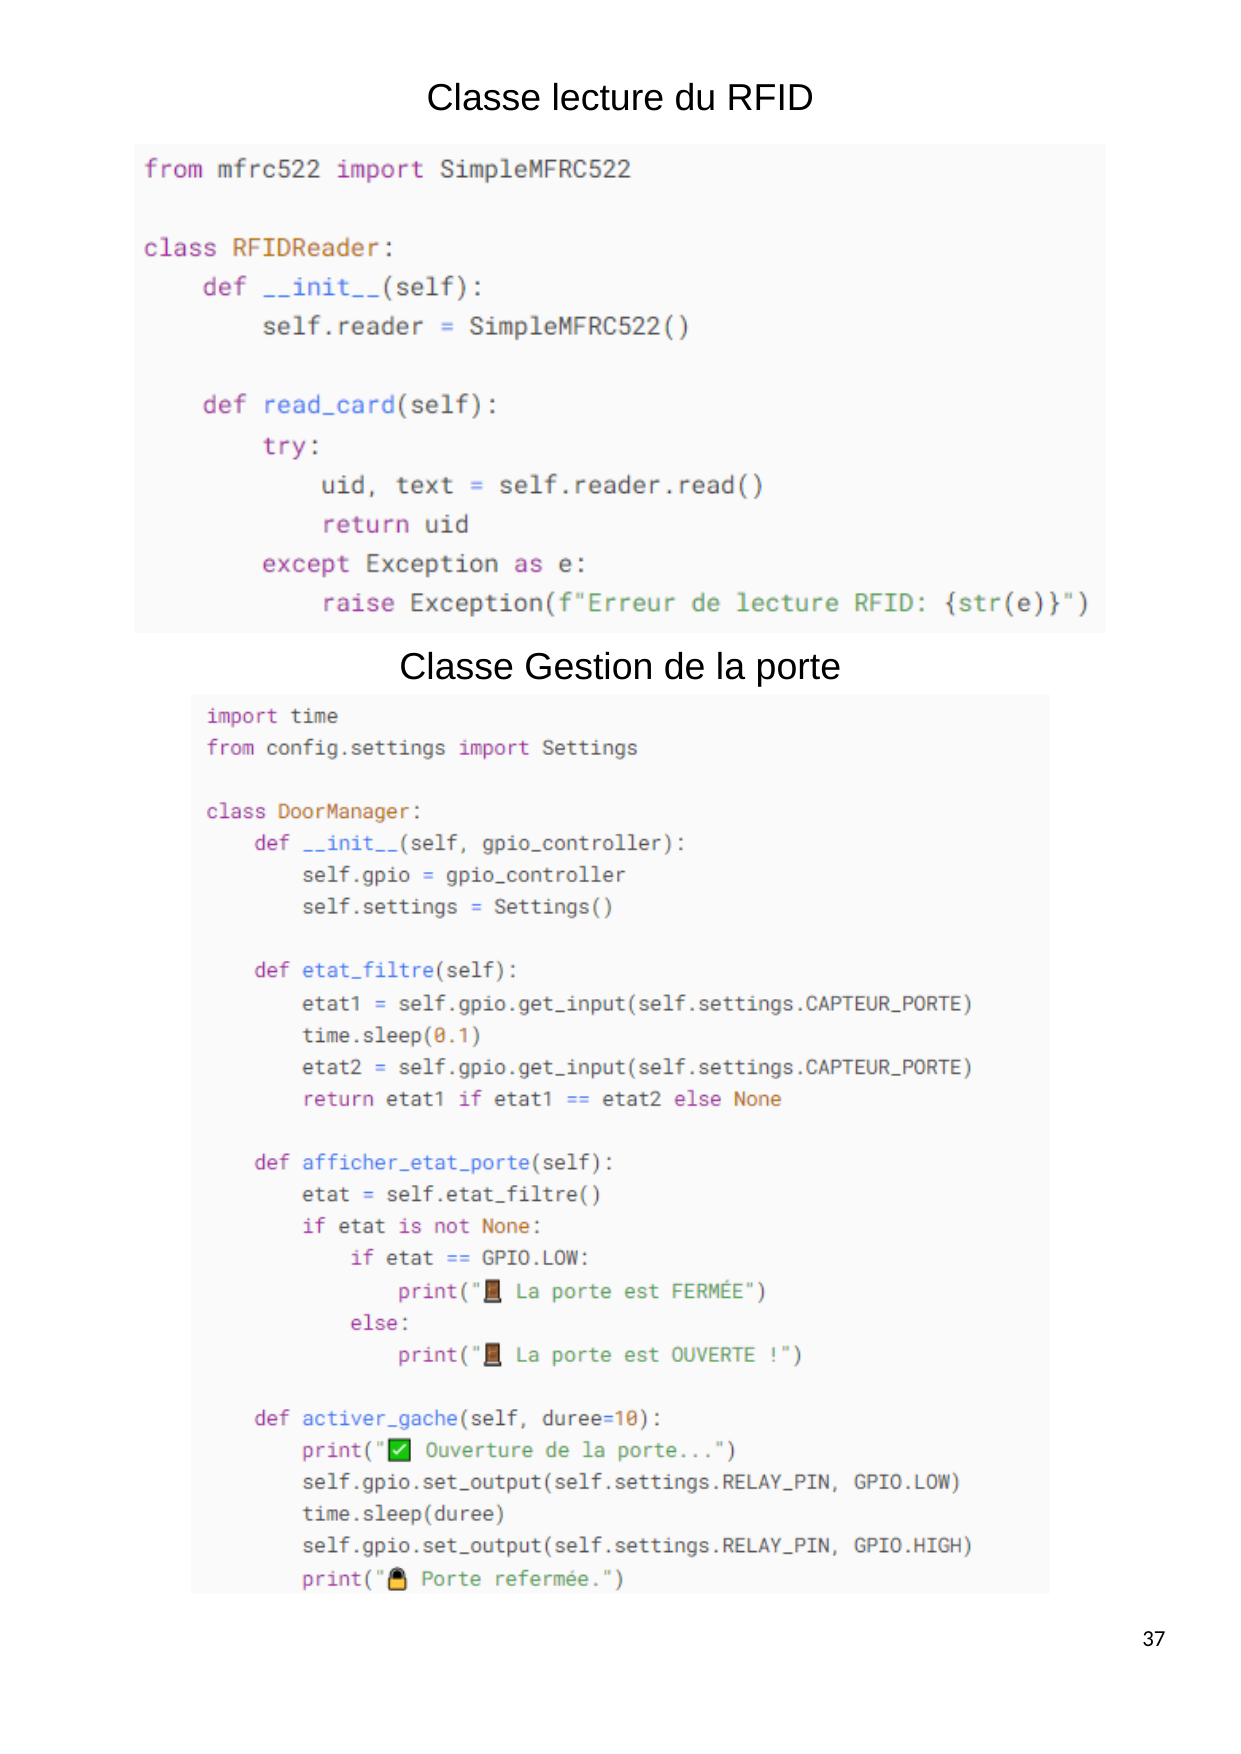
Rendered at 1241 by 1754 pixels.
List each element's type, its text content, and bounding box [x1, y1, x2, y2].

text Classe Gestion de la porte [75, 644, 1165, 687]
text Classe lecture du RFID [75, 75, 1165, 118]
picture [134, 144, 1106, 633]
picture [190, 694, 1050, 1594]
